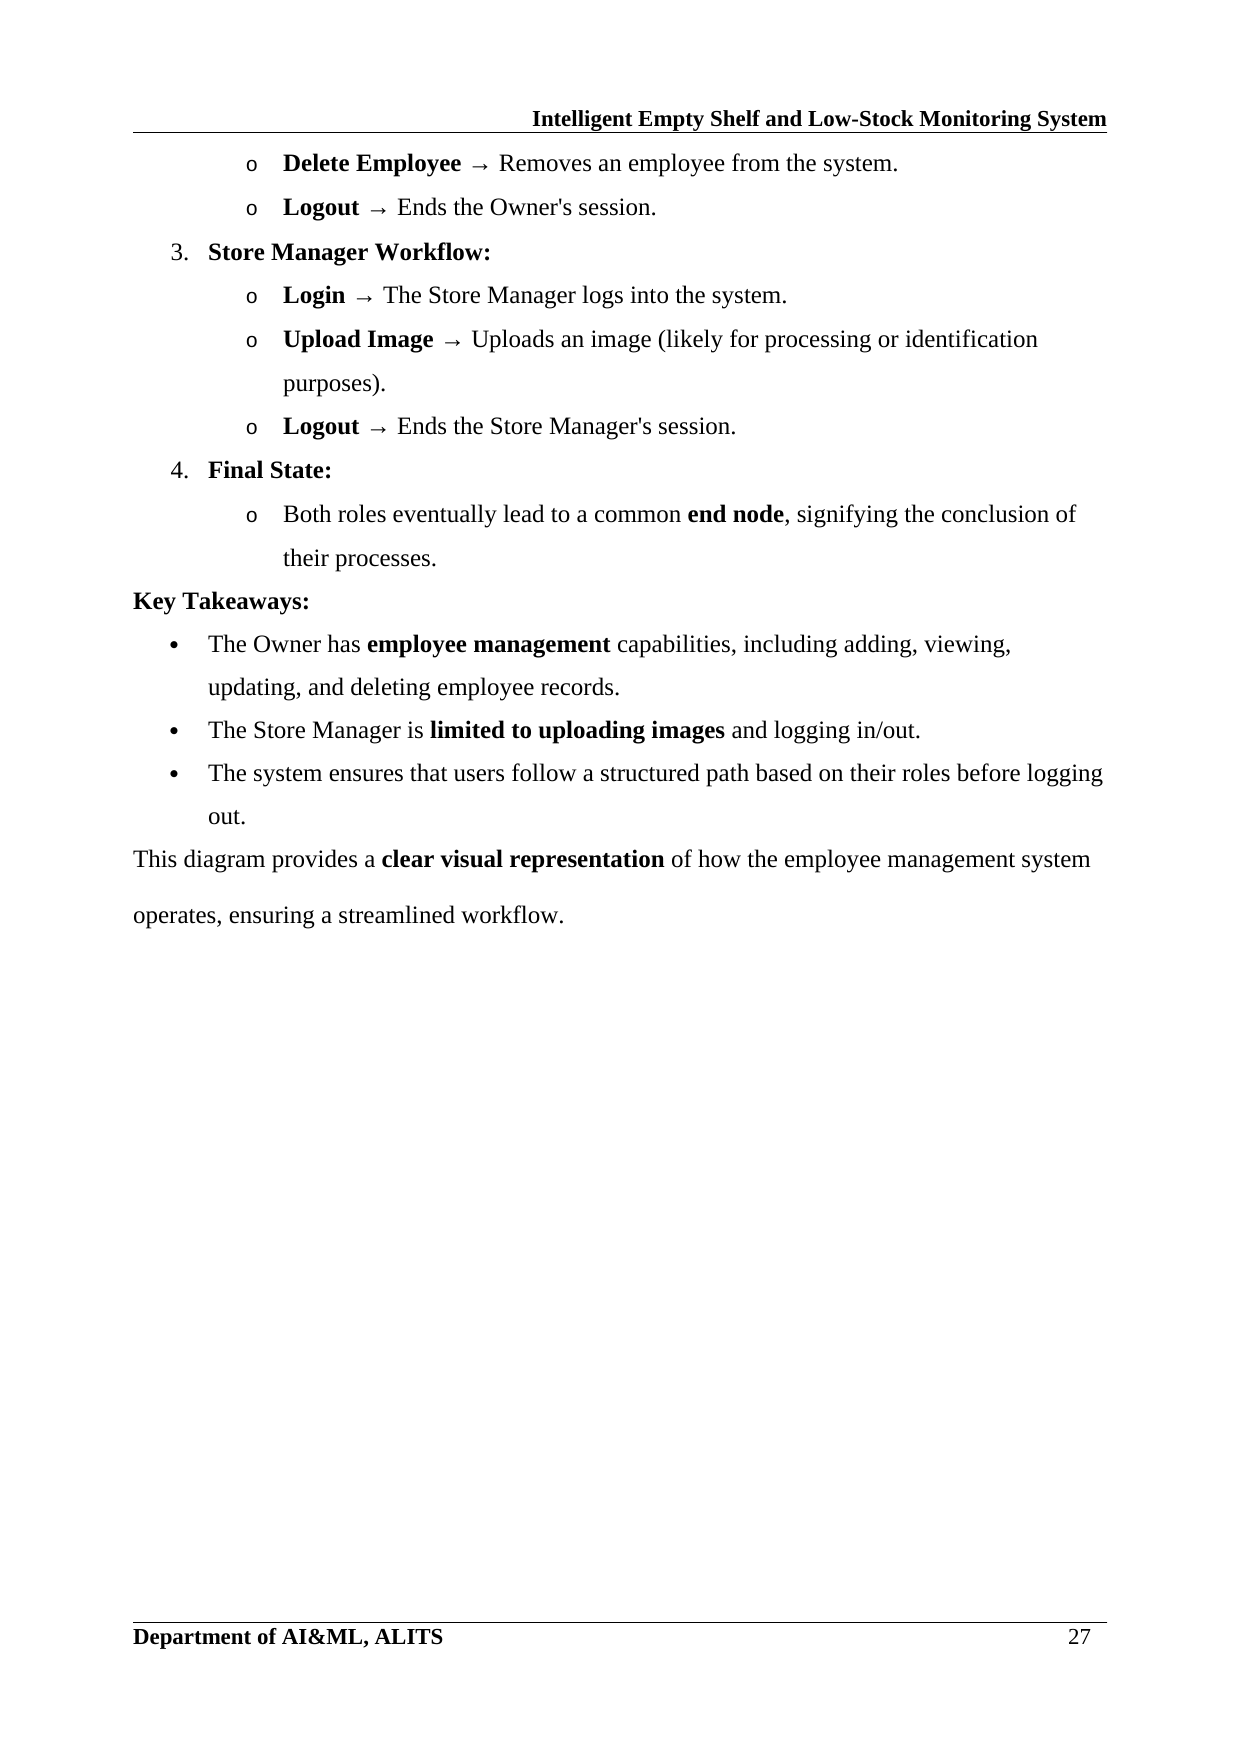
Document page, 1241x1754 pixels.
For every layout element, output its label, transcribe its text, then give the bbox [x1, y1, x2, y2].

list The Owner has employee management capabilities, including adding, viewing, updating, and deleting employee records. [170, 629, 1107, 701]
list Delete Employee → Removes an employee from the system. [245, 148, 1107, 177]
list Store Manager Workflow: [170, 237, 1107, 265]
list Final State: [170, 456, 1107, 484]
text This diagram provides a clear visual representation of how the employee management system operates, ensuring a streamlined workflow. [133, 844, 1107, 931]
list Upload Image → Uploads an image (likely for processing or identification purposes). [245, 324, 1107, 397]
list Both roles eventually lead to a common end node, signifying the conclusion of their processes. [245, 499, 1107, 571]
list Logout → Ends the Store Manager's session. [245, 411, 1107, 441]
text Key Takeaways: [133, 586, 1107, 614]
list The system ensures that users follow a structured path based on their roles before logging out. [170, 758, 1107, 830]
list Login → The Store Manager logs into the system. [245, 280, 1107, 309]
list Logout → Ends the Owner's session. [245, 192, 1107, 222]
list The Store Manager is limited to uploading images and logging in/out. [170, 715, 1107, 744]
